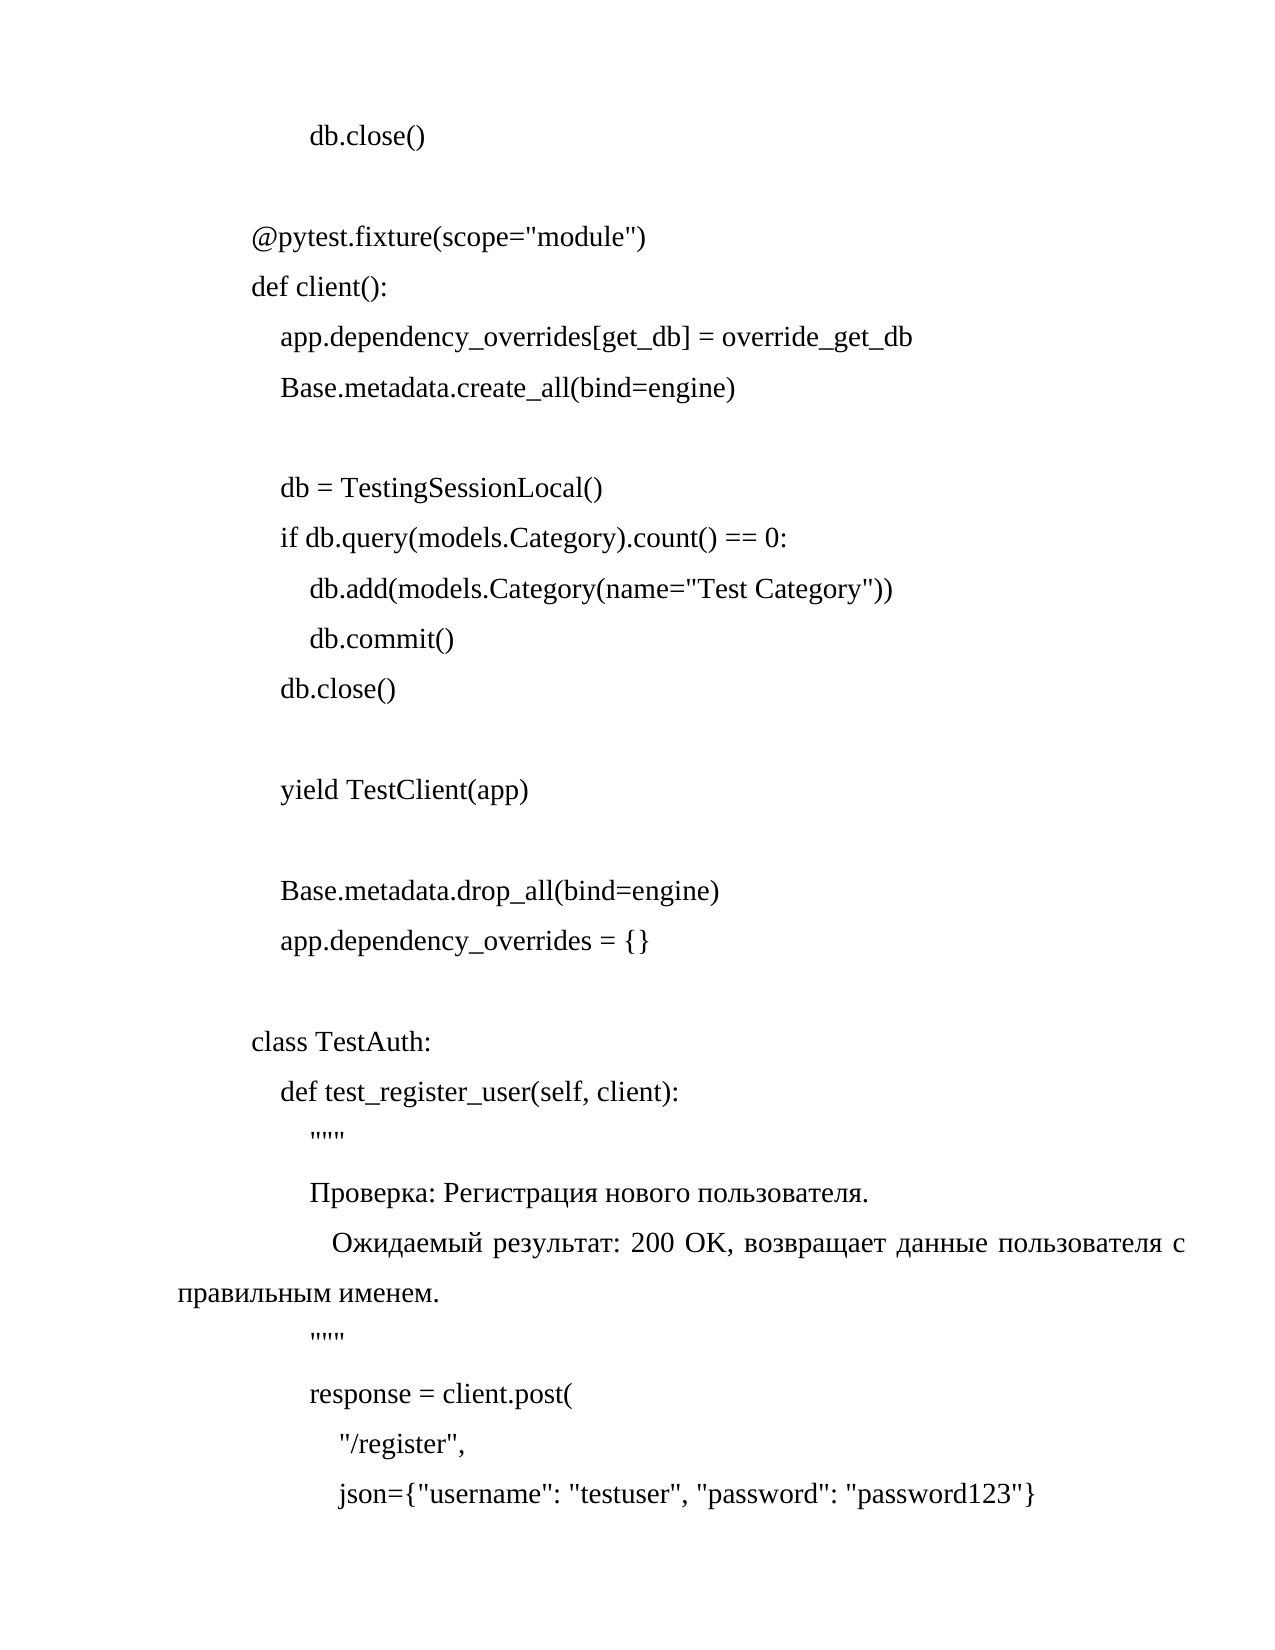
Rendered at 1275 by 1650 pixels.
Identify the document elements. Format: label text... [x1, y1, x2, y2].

text def client(): [177, 269, 1186, 303]
text """ [177, 1124, 1186, 1158]
text def test_register_user(self, client): [177, 1074, 1186, 1108]
text response = client.post( [177, 1376, 1186, 1409]
text db.commit() [177, 621, 1186, 655]
text db.add(models.Category(name="Test Category")) [177, 571, 1186, 604]
text Проверка: Регистрация нового пользователя. [177, 1175, 1186, 1208]
text db.close() [177, 672, 1186, 705]
text json={"username": "testuser", "password": "password123"} [177, 1477, 1186, 1510]
text Ожидаемый результат: 200 OK, возвращает данные пользователя с правильным именем. [177, 1225, 1186, 1309]
text yield TestClient(app) [177, 772, 1186, 806]
text db.close() [177, 118, 1186, 152]
text Base.metadata.create_all(bind=engine) [177, 370, 1186, 403]
text """ [177, 1326, 1186, 1359]
text if db.query(models.Category).count() == 0: [177, 521, 1186, 554]
text app.dependency_overrides = {} [177, 923, 1186, 957]
text "/register", [177, 1426, 1186, 1460]
text app.dependency_overrides[get_db] = override_get_db [177, 319, 1186, 353]
text Base.metadata.drop_all(bind=engine) [177, 873, 1186, 906]
text class TestAuth: [177, 1024, 1186, 1057]
text @pytest.fixture(scope="module") [177, 219, 1186, 252]
text db = TestingSessionLocal() [177, 470, 1186, 504]
